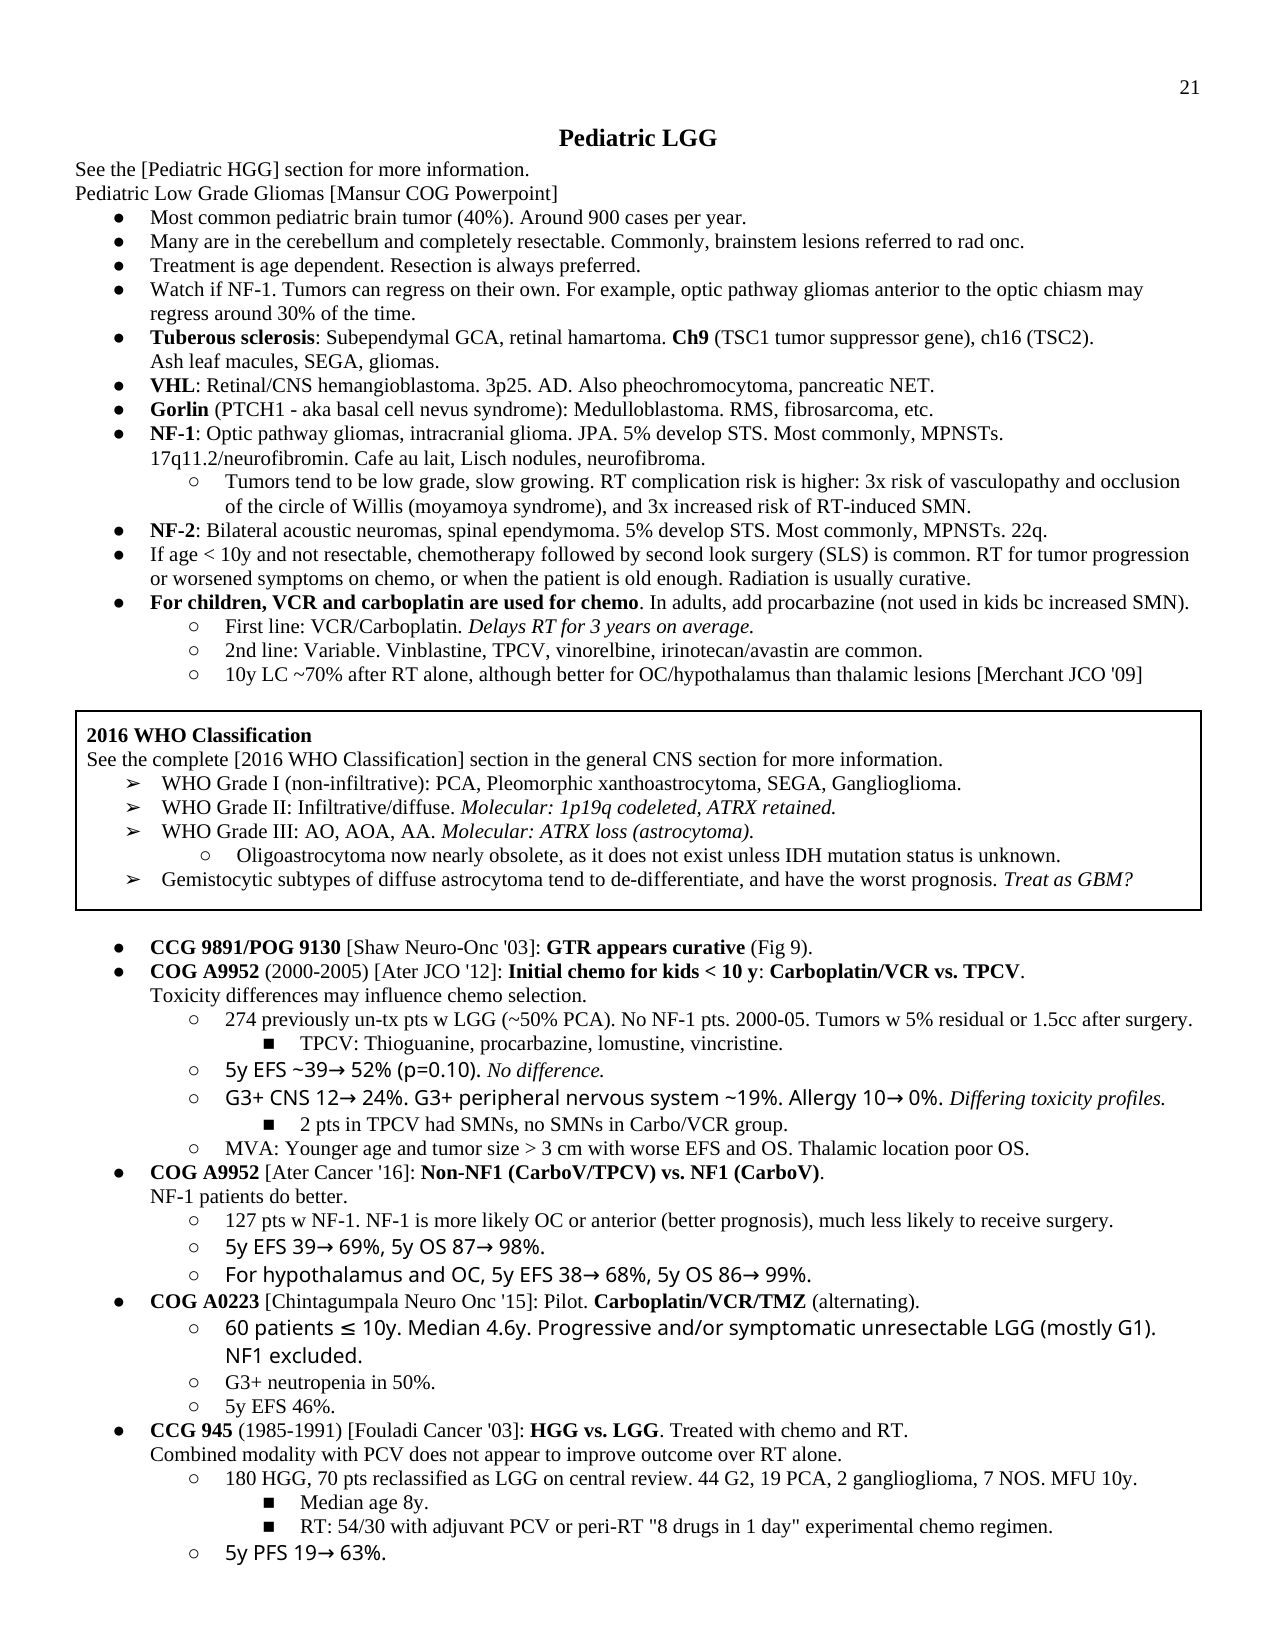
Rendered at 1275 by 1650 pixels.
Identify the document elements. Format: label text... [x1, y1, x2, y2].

list If age < 10y and not resectable, chemotherapy followed by second look surgery (SLS) is common. RT for tumor progression or worsened symptoms on chemo, or when the patient is old enough. Radiation is usually curative. [112, 542, 1200, 590]
list 5y EFS 46%. [187, 1394, 1200, 1418]
list 5y PFS 19→ 63%. [187, 1538, 1200, 1567]
list Median age 8y. [262, 1490, 1200, 1514]
list Watch if NF-1. Tumors can regress on their own. For example, optic pathway gliomas anterior to the optic chiasm may regress around 30% of the time. [112, 277, 1200, 325]
list G3+ CNS 12→ 24%. G3+ peripheral nervous system ~19%. Allergy 10→ 0%. Differing toxicity profiles. [187, 1083, 1200, 1112]
list 60 patients ≤ 10y. Median 4.6y. Progressive and/or symptomatic unresectable LGG (mostly G1). NF1 excluded. [187, 1313, 1200, 1370]
list COG A9952 [Ater Cancer '16]: Non-NF1 (CarboV/TPCV) vs. NF1 (CarboV). NF-1 patients do better. [112, 1160, 1200, 1208]
list 5y EFS 39→ 69%, 5y OS 87→ 98%. [187, 1232, 1200, 1261]
list VHL: Retinal/CNS hemangioblastoma. 3p25. AD. Also pheochromocytoma, pancreatic NET. [112, 373, 1200, 397]
list Gorlin (PTCH1 - aka basal cell nevus syndrome): Medulloblastoma. RMS, fibrosarcoma, etc. [112, 397, 1200, 421]
list RT: 54/30 with adjuvant PCV or peri-RT "8 drugs in 1 day" experimental chemo regimen. [262, 1514, 1200, 1538]
list First line: VCR/Carboplatin. Delays RT for 3 years on average. [187, 614, 1200, 638]
subtitle Pediatric LGG [76, 123, 1200, 152]
list COG A9952 (2000-2005) [Ater JCO '12]: Initial chemo for kids < 10 y: Carboplatin/VCR vs. TPCV. Toxicity differences may influence chemo selection. [112, 959, 1200, 1007]
list CCG 9891/POG 9130 [Shaw Neuro-Onc '03]: GTR appears curative (Fig 9). [112, 935, 1200, 959]
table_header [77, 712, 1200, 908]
list CCG 945 (1985-1991) [Fouladi Cancer '03]: HGG vs. LGG. Treated with chemo and RT. [112, 1418, 1200, 1442]
list For hypothalamus and OC, 5y EFS 38→ 68%, 5y OS 86→ 99%. [187, 1261, 1200, 1289]
list 10y LC ~70% after RT alone, although better for OC/hypothalamus than thalamic lesions [Merchant JCO '09] [187, 662, 1200, 686]
text Combined modality with PCV does not appear to improve outcome over RT alone. [150, 1442, 1200, 1466]
list NF-1: Optic pathway gliomas, intracranial glioma. JPA. 5% develop STS. Most commonly, MPNSTs. 17q11.2/neurofibromin. Cafe au lait, Lisch nodules, neurofibroma. [112, 421, 1200, 469]
list 5y EFS ~39→ 52% (p=0.10). No difference. [187, 1055, 1200, 1083]
list Many are in the cerebellum and completely resectable. Commonly, brainstem lesions referred to rad onc. [112, 229, 1200, 253]
list 2 pts in TPCV had SMNs, no SMNs in Carbo/VCR group. [262, 1112, 1200, 1136]
list G3+ neutropenia in 50%. [187, 1370, 1200, 1394]
list NF-2: Bilateral acoustic neuromas, spinal ependymoma. 5% develop STS. Most commonly, MPNSTs. 22q. [112, 518, 1200, 542]
text Pediatric Low Grade Gliomas [Mansur COG Powerpoint] [75, 181, 1200, 205]
list MVA: Younger age and tumor size > 3 cm with worse EFS and OS. Thalamic location poor OS. [187, 1136, 1200, 1160]
text See the [Pediatric HGG] section for more information. [75, 157, 1200, 181]
list 2nd line: Variable. Vinblastine, TPCV, vinorelbine, irinotecan/avastin are common. [187, 638, 1200, 662]
text Ash leaf macules, SEGA, gliomas. [150, 349, 1200, 373]
list COG A0223 [Chintagumpala Neuro Onc '15]: Pilot. Carboplatin/VCR/TMZ (alternating). [112, 1289, 1200, 1313]
list For children, VCR and carboplatin are used for chemo. In adults, add procarbazine (not used in kids bc increased SMN). [112, 590, 1200, 614]
list 274 previously un-tx pts w LGG (~50% PCA). No NF-1 pts. 2000-05. Tumors w 5% residual or 1.5cc after surgery. [187, 1007, 1200, 1031]
list Tumors tend to be low grade, slow growing. RT complication risk is higher: 3x risk of vasculopathy and occlusion of the circle of Willis (moyamoya syndrome), and 3x increased risk of RT-induced SMN. [187, 469, 1200, 518]
list 180 HGG, 70 pts reclassified as LGG on central review. 44 G2, 19 PCA, 2 ganglioglioma, 7 NOS. MFU 10y. [187, 1466, 1200, 1490]
list Treatment is age dependent. Resection is always preferred. [112, 253, 1200, 277]
list TPCV: Thioguanine, procarbazine, lomustine, vincristine. [262, 1031, 1200, 1055]
list Tuberous sclerosis: Subependymal GCA, retinal hamartoma. Ch9 (TSC1 tumor suppressor gene), ch16 (TSC2). [112, 325, 1200, 349]
list Most common pediatric brain tumor (40%). Around 900 cases per year. [112, 205, 1200, 229]
list 127 pts w NF-1. NF-1 is more likely OC or anterior (better prognosis), much less likely to receive surgery. [187, 1208, 1200, 1232]
